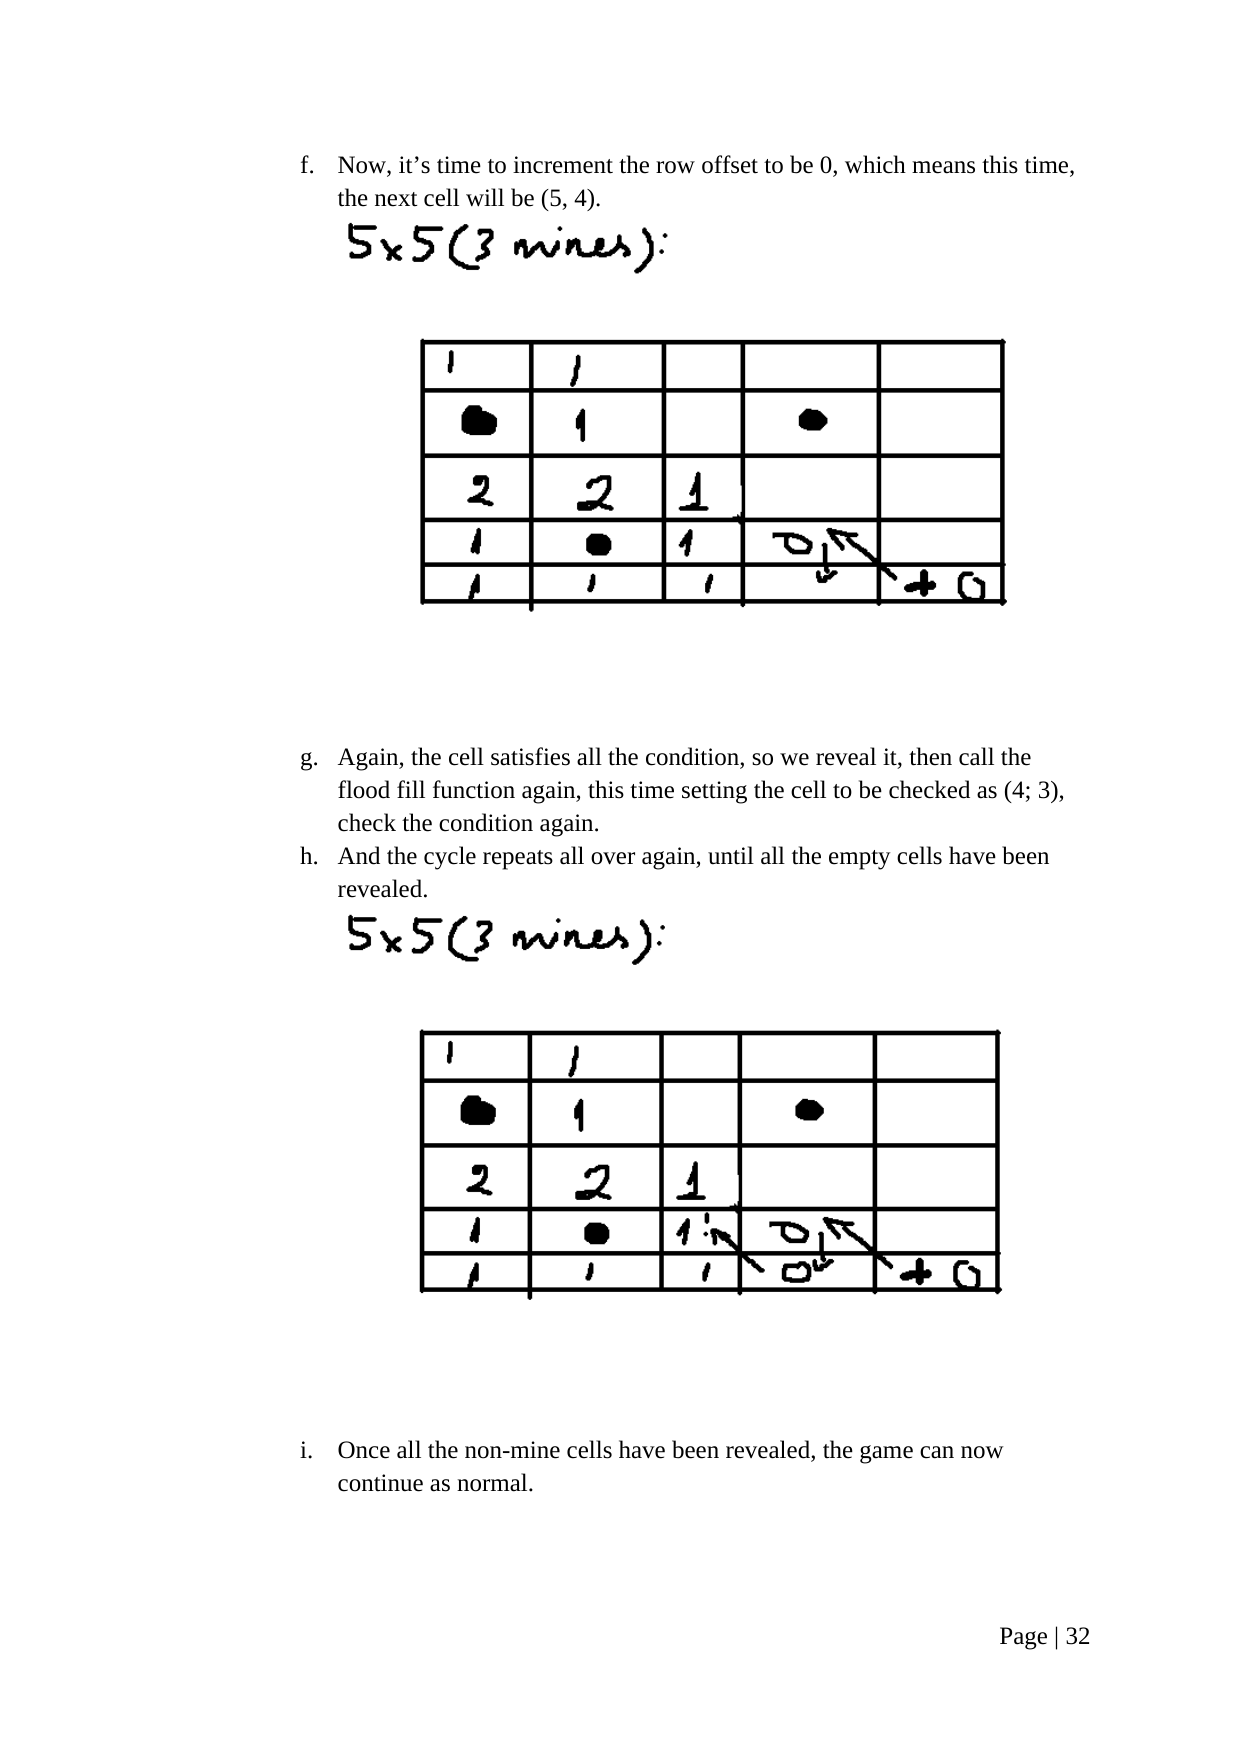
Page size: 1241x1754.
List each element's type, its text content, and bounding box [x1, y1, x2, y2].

picture [337, 907, 1241, 1426]
picture [337, 216, 1241, 739]
list Once all the non-mine cells have been revealed, the game can now continue as normal. [300, 1435, 1090, 1497]
list Again, the cell satisfies all the condition, so we reveal it, then call the flood fill function again, this time setting the cell to be checked as (4; 3), check the condition again. [300, 742, 1090, 837]
